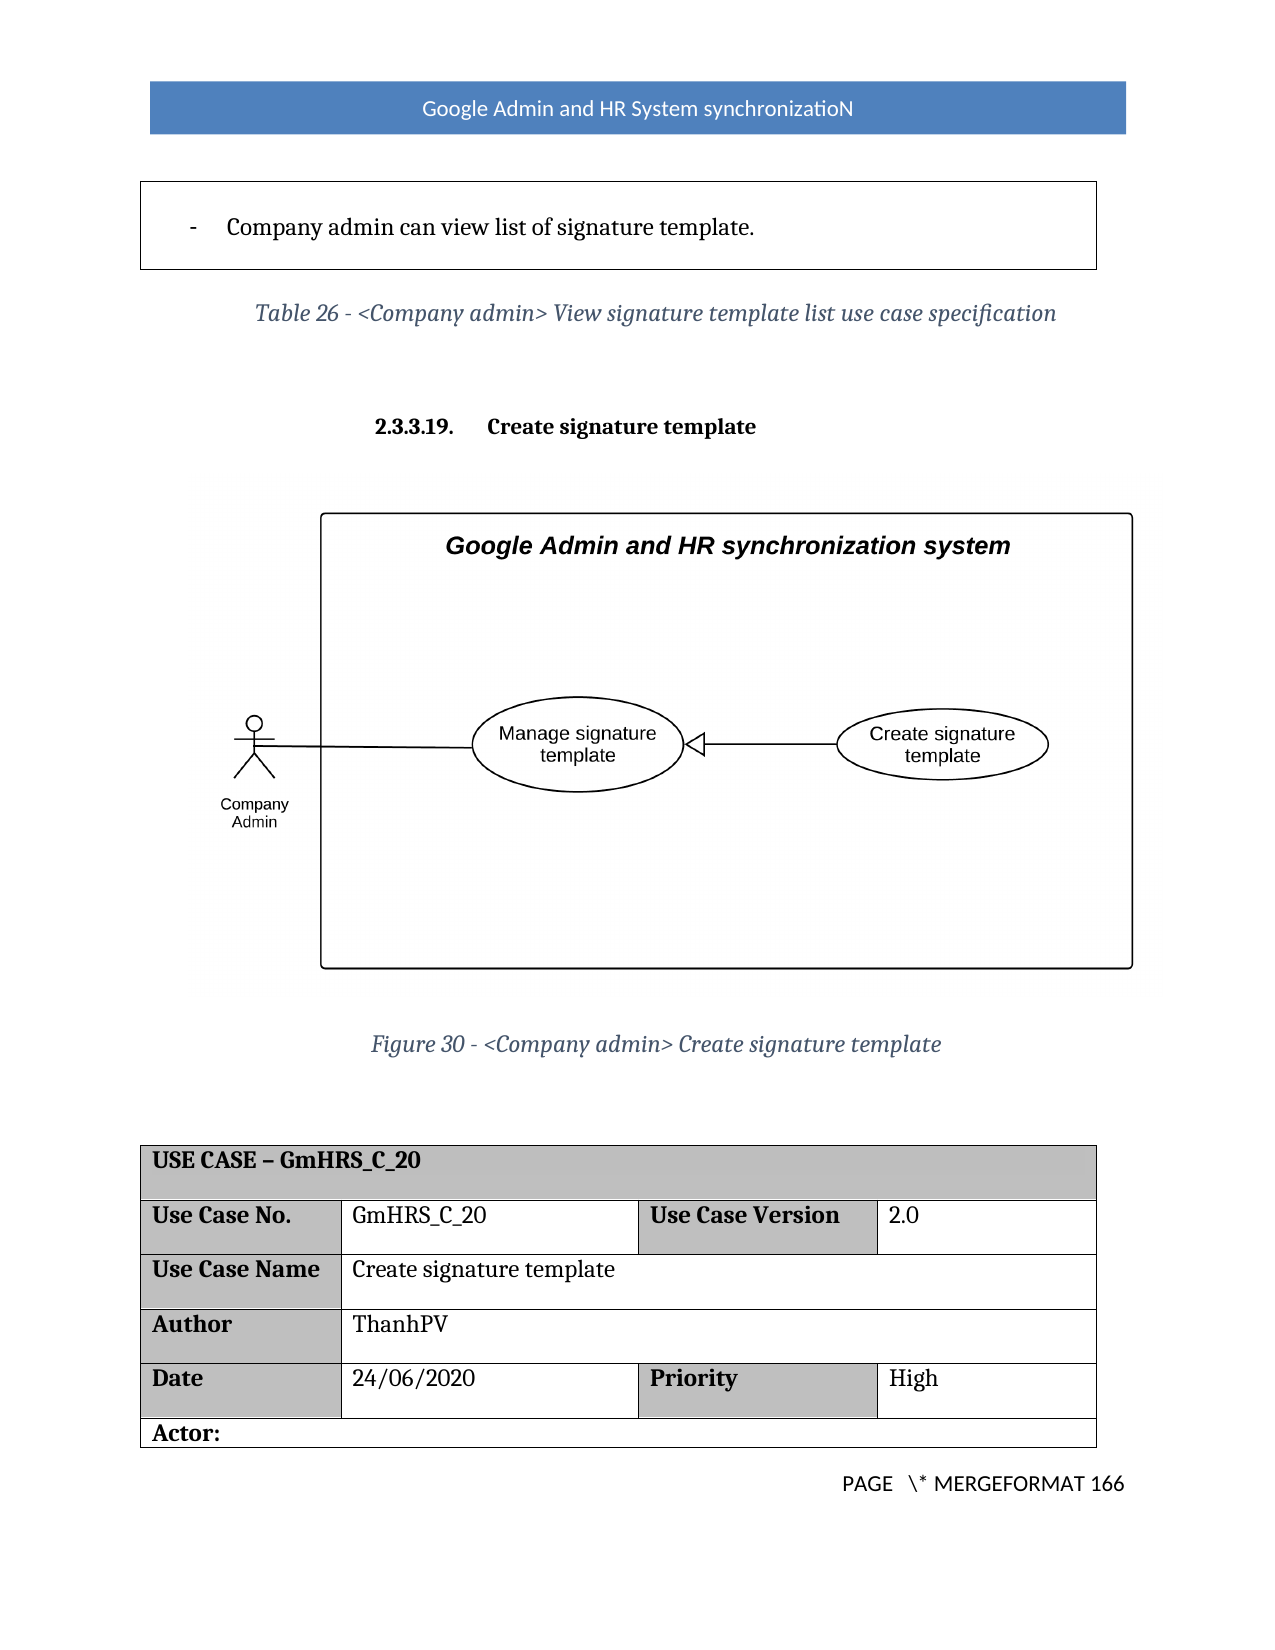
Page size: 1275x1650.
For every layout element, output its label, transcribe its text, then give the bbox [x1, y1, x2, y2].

table_cell ThanhPV [342, 1310, 1096, 1363]
table_cell Date [141, 1364, 341, 1417]
text Table 26 - <Company admin> View signature template list use case specification [187, 299, 1125, 328]
table_cell 2.0 [878, 1201, 1096, 1254]
table_cell Use Case No. [141, 1201, 341, 1254]
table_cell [141, 182, 1096, 269]
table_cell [141, 1419, 1096, 1447]
table_cell Priority [639, 1364, 877, 1417]
text Figure 30 - <Company admin> Create signature template [187, 1030, 1125, 1059]
table_header USE CASE – GmHRS_C_20 [141, 1146, 1096, 1199]
table_cell Use Case Name [141, 1255, 341, 1308]
table_cell Author [141, 1310, 341, 1363]
table_cell High [878, 1364, 1096, 1417]
table_cell GmHRS_C_20 [342, 1201, 638, 1254]
picture [187, 473, 1163, 997]
subtitle Create signature template [375, 414, 1125, 440]
table_cell 24/06/2020 [342, 1364, 638, 1417]
table_cell Use Case Version [639, 1201, 877, 1254]
table_cell Create signature template [342, 1255, 1096, 1308]
